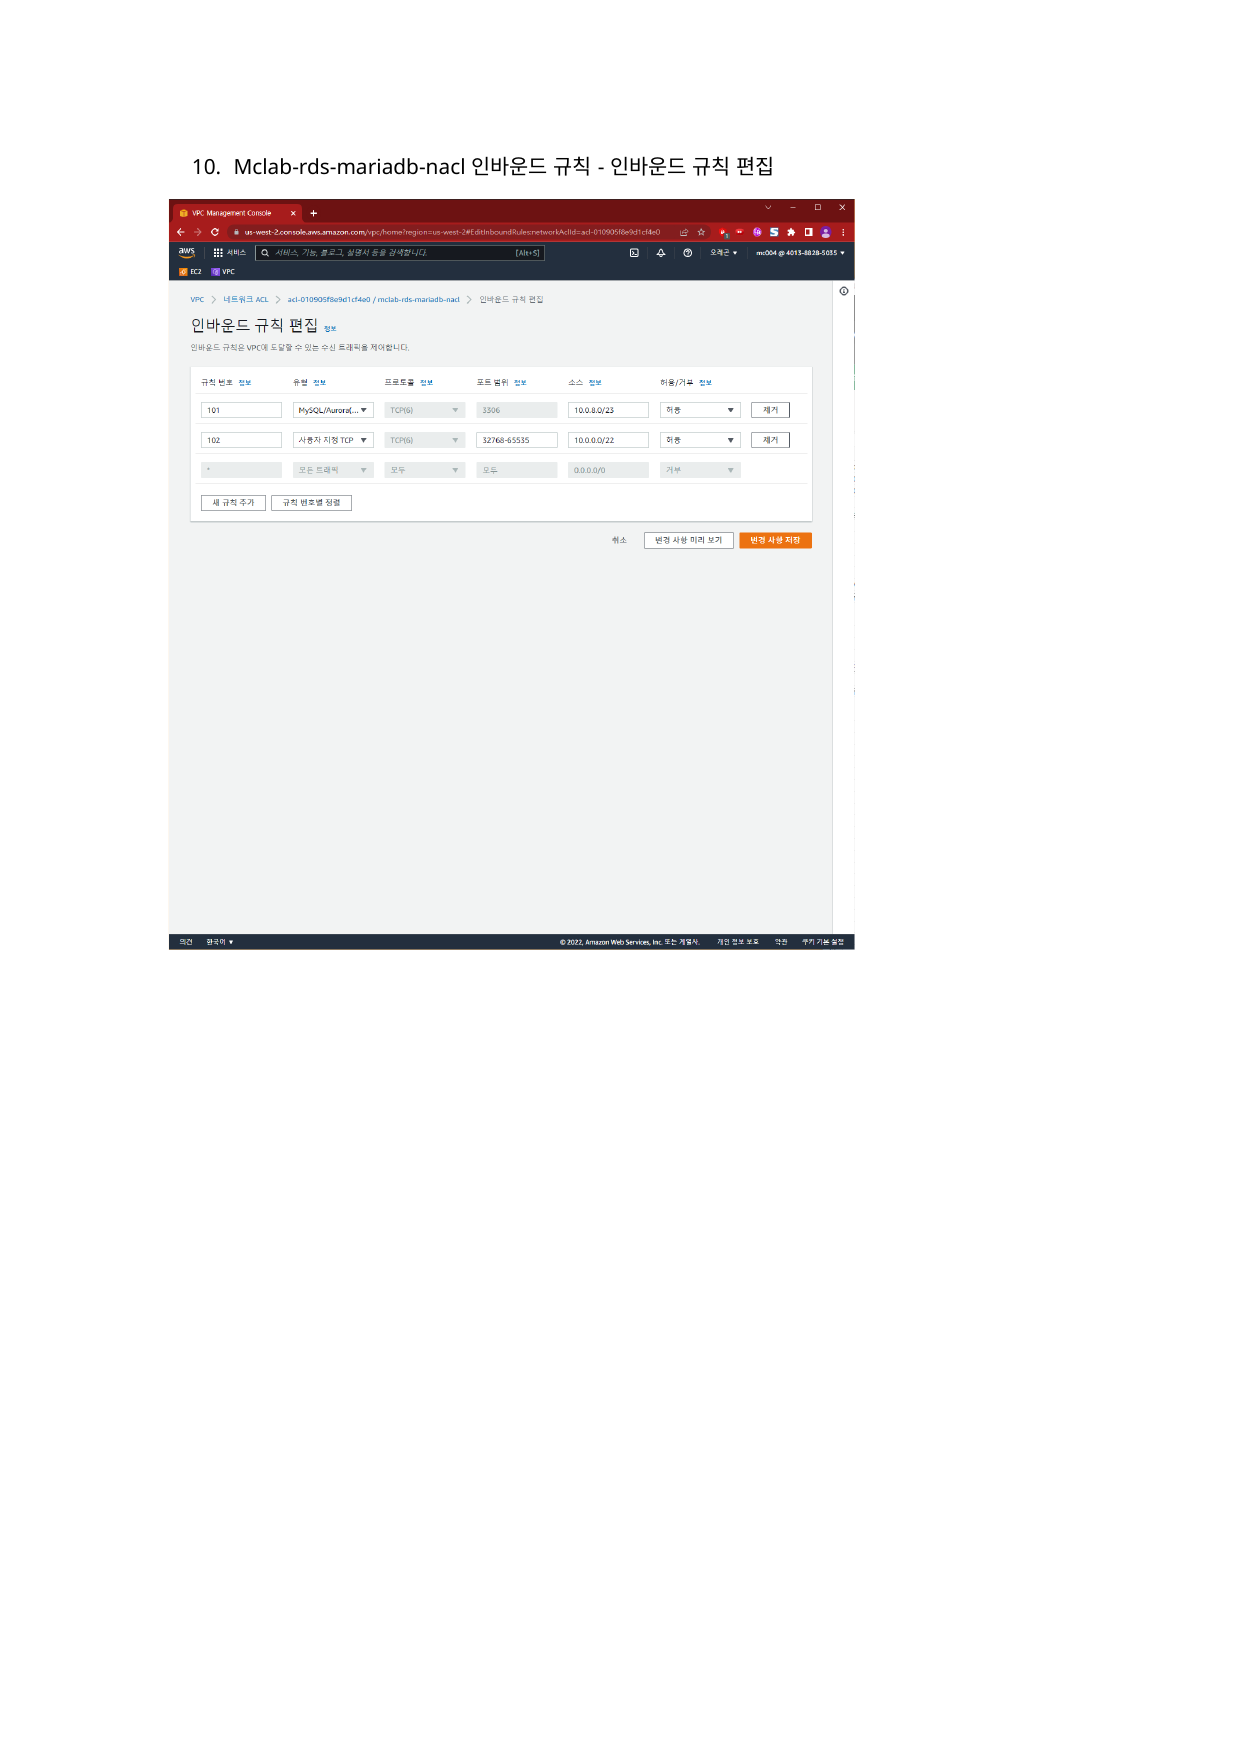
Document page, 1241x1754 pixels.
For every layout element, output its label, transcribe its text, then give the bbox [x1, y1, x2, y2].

subtitle Mclab-rds-mariadb-nacl 인바운드 규칙 - 인바운드 규칙 편집 [192, 150, 1090, 180]
